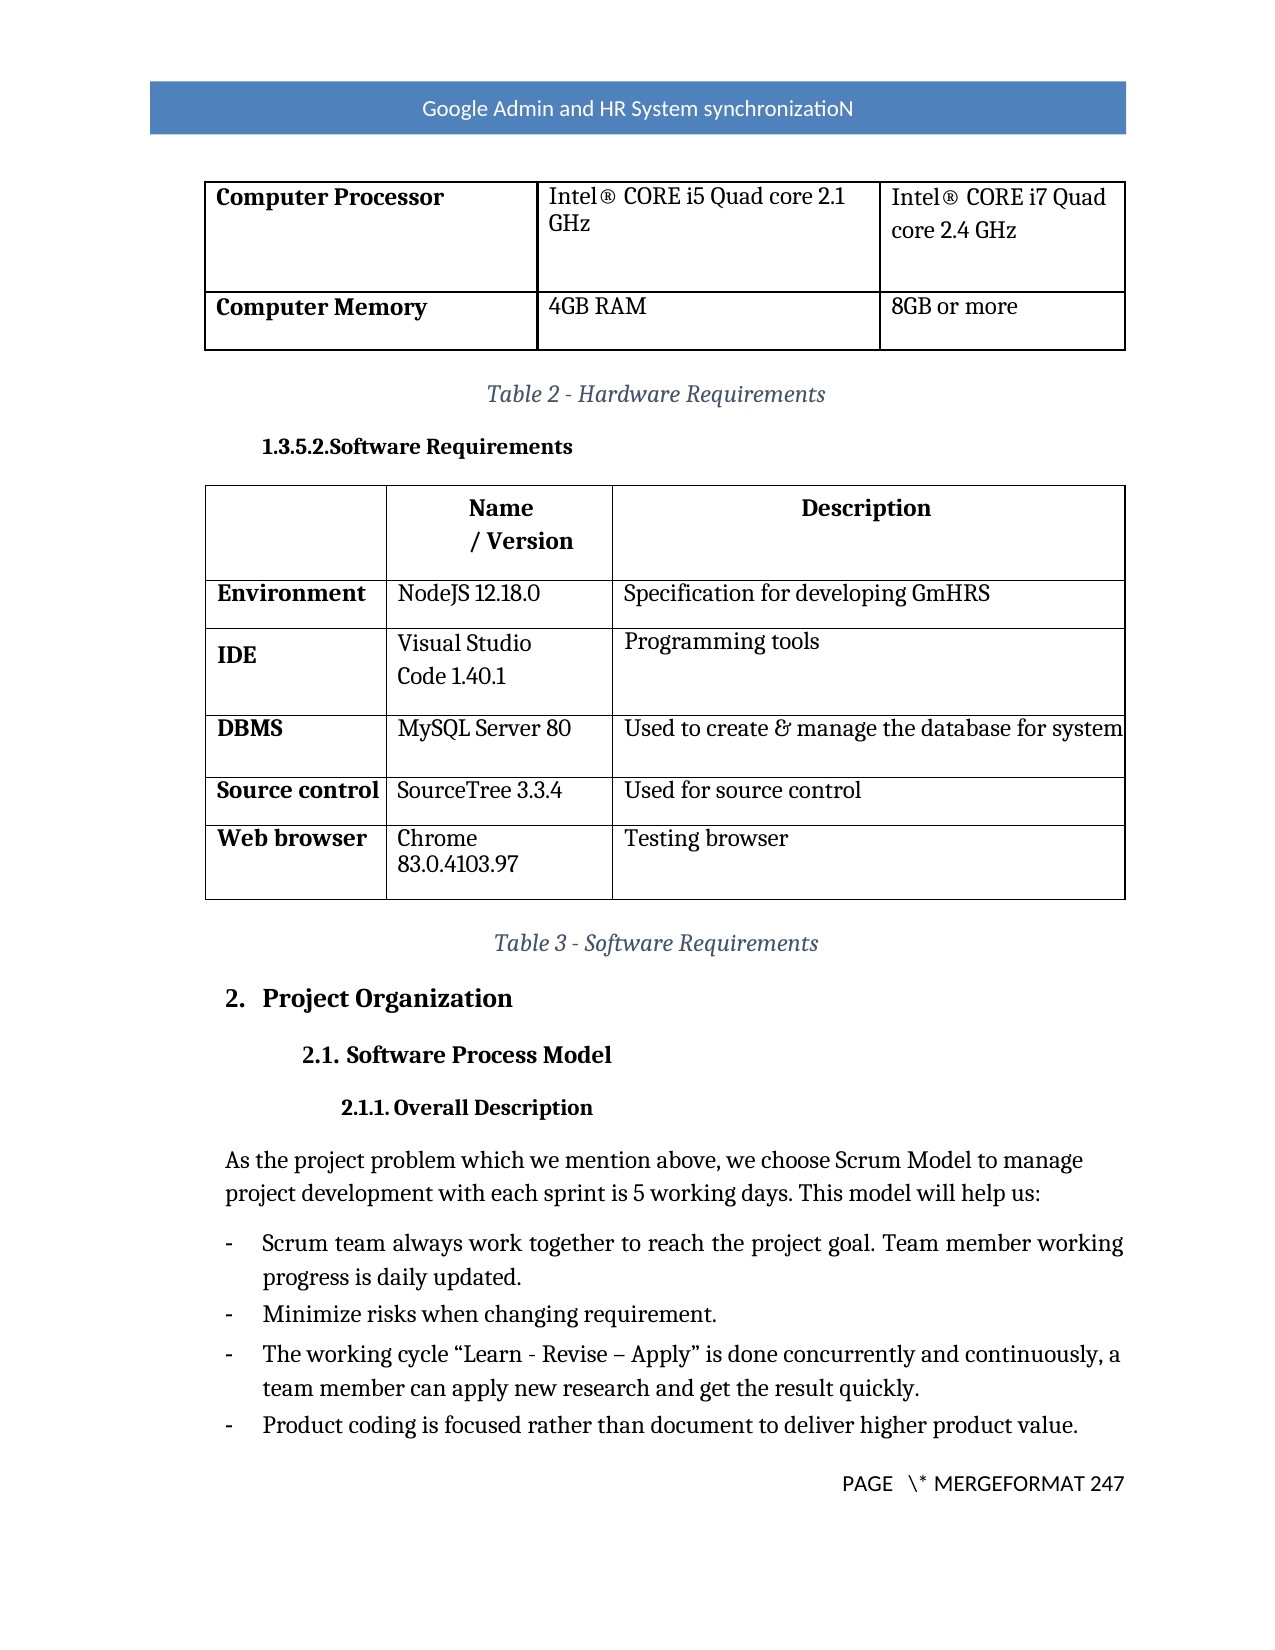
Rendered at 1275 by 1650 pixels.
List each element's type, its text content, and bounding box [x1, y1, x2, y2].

text Table 2 - Hardware Requirements [187, 380, 1125, 409]
table_cell 8GB or more [881, 293, 1124, 349]
list Minimize risks when changing requirement. [225, 1296, 1125, 1330]
table_header Description [613, 486, 1124, 580]
table_cell Used to create & manage the database for system [613, 716, 1124, 777]
table_cell Chrome 83.0.4103.97 [387, 826, 612, 898]
subtitle Overall Description [341, 1095, 1125, 1121]
subtitle Software Requirements [262, 434, 1125, 460]
table_cell IDE [206, 629, 386, 715]
table_cell Intel® CORE i5 Quad core 2.1 GHz [539, 183, 879, 291]
table_header [206, 486, 386, 580]
table_header Name / Version [387, 486, 612, 580]
table_cell Environment [206, 581, 386, 628]
text As the project problem which we mention above, we choose Scrum Model to manage project development with each sprint is 5 working days. This model will help us: [225, 1146, 1125, 1208]
table_cell Computer Processor [206, 183, 536, 291]
table_cell Programming tools [613, 629, 1124, 715]
subtitle Project Organization [225, 983, 1125, 1015]
subtitle Software Process Model [302, 1040, 1125, 1070]
table_cell DBMS [206, 716, 386, 777]
table_cell SourceTree 3.3.4 [387, 778, 612, 825]
table_cell Testing browser [613, 826, 1124, 898]
list The working cycle “Learn - Revise – Apply” is done concurrently and continuously, a team member can apply new research and get the result quickly. [225, 1335, 1125, 1402]
table_cell NodeJS 12.18.0 [387, 581, 612, 628]
table_cell Visual Studio Code 1.40.1 [387, 629, 612, 715]
list Scrum team always work together to reach the project goal. Team member working progress is daily updated. [225, 1225, 1125, 1292]
text Table 3 - Software Requirements [187, 929, 1125, 957]
table_cell Specification for developing GmHRS [613, 581, 1124, 628]
list Product coding is focused rather than document to deliver higher product value. [225, 1407, 1125, 1441]
table_cell Used for source control [613, 778, 1124, 825]
table_cell Computer Memory [206, 293, 536, 349]
table_cell 4GB RAM [539, 293, 879, 349]
table_cell Web browser [206, 826, 386, 898]
table_cell MySQL Server 80 [387, 716, 612, 777]
table_cell Intel® CORE i7 Quad core 2.4 GHz [881, 183, 1124, 291]
table_cell Source control [206, 778, 386, 825]
